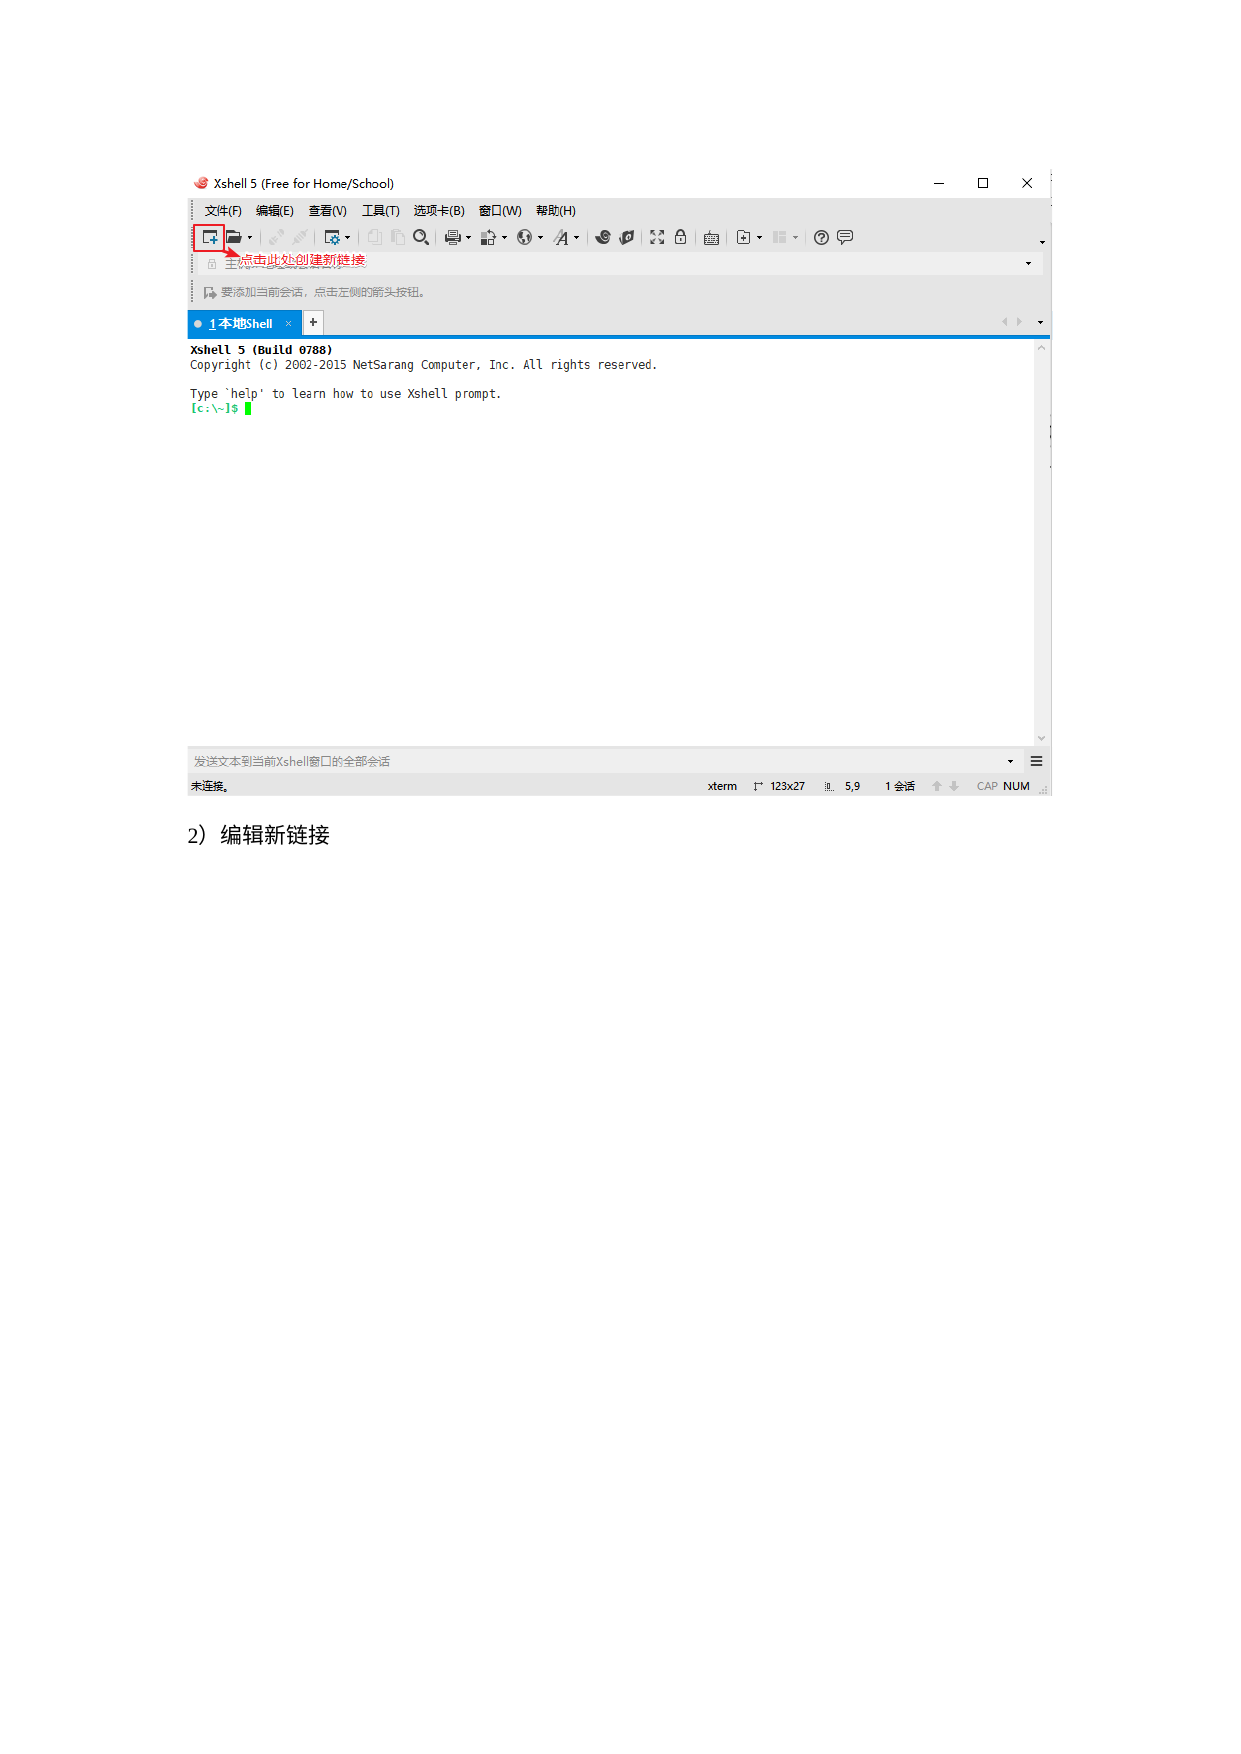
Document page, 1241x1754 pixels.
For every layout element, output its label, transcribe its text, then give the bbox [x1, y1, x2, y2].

picture [187, 168, 1053, 796]
text 2）编辑新链接 [187, 818, 1053, 851]
